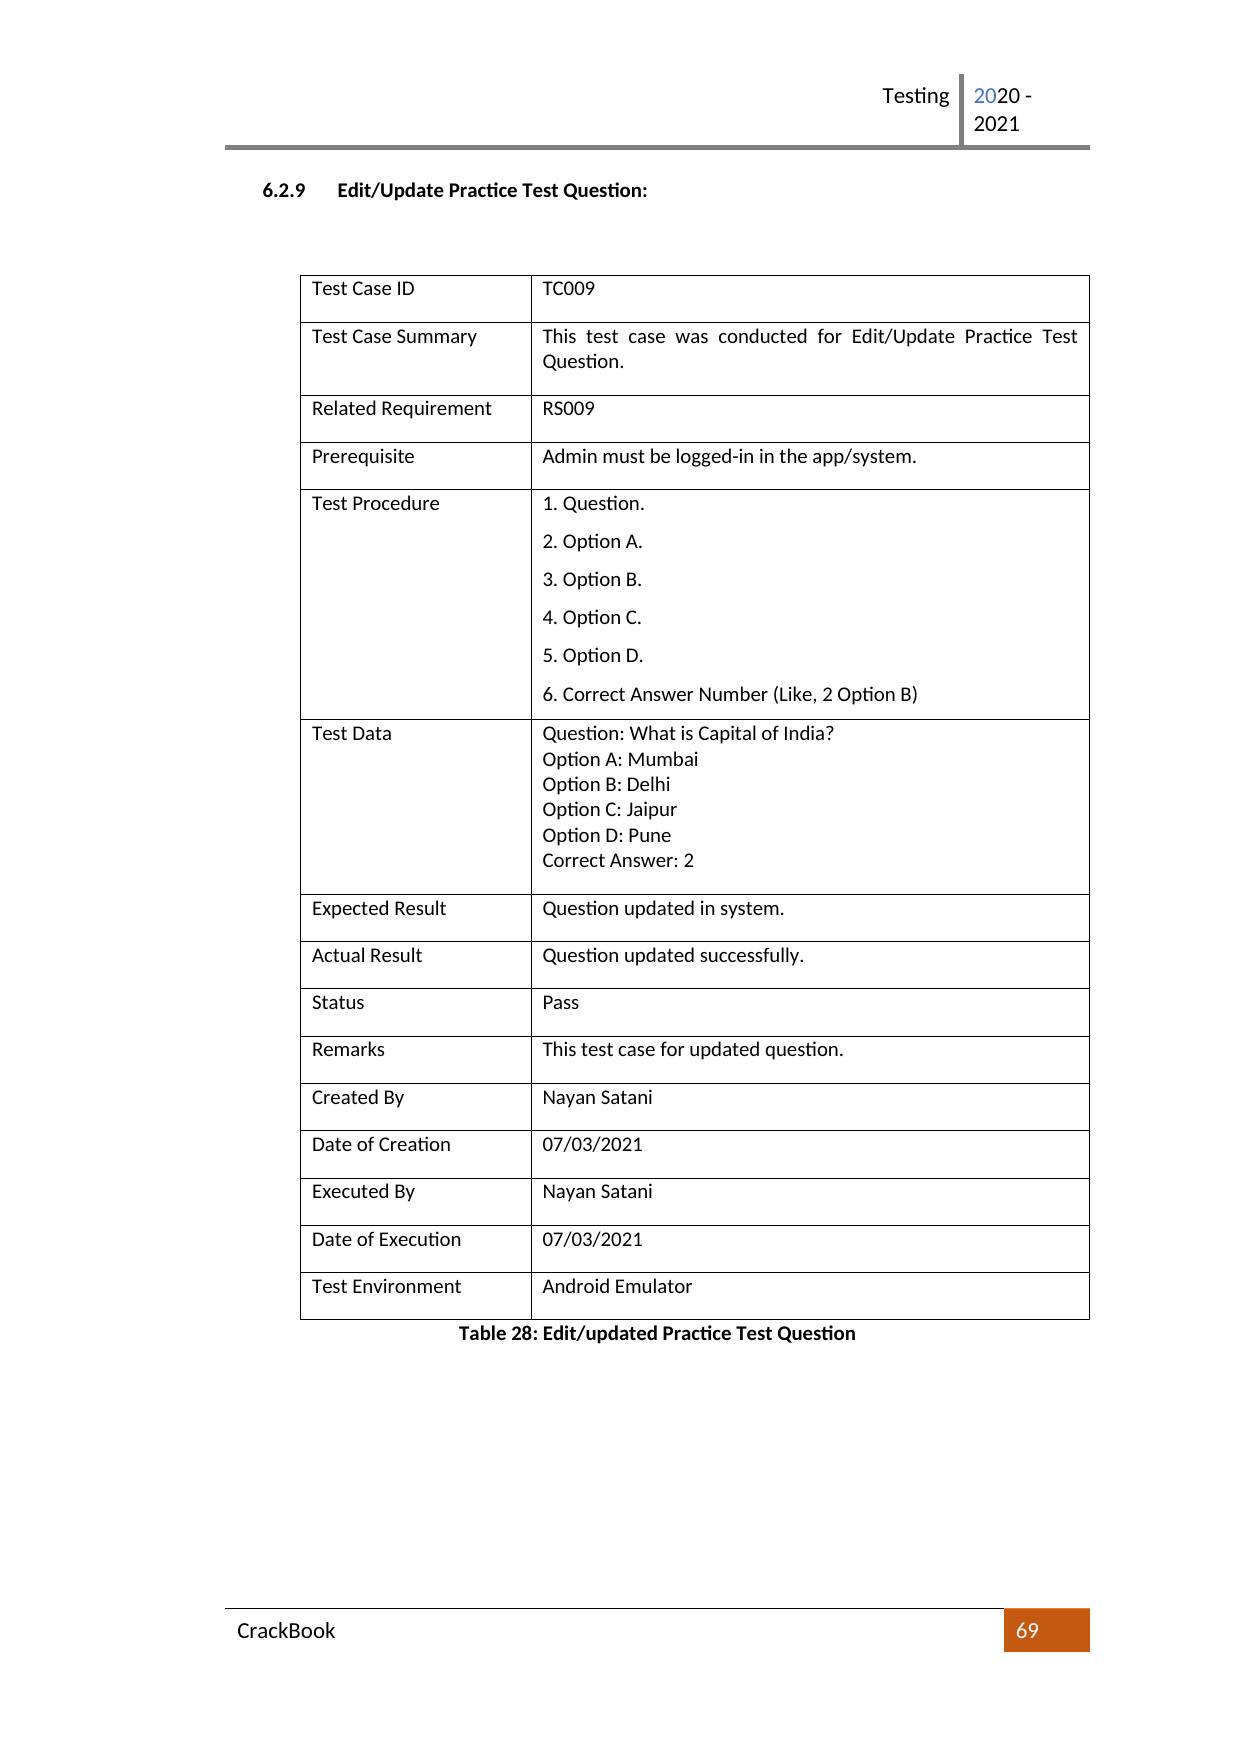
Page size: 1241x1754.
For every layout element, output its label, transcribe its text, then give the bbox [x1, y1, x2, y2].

table_cell Android Emulator [532, 1273, 1089, 1319]
table_cell Date of Execution [301, 1226, 531, 1272]
table_cell 07/03/2021 [532, 1131, 1089, 1177]
table_cell Status [301, 989, 531, 1036]
table_cell Related Requirement [301, 396, 531, 442]
table_cell Test Case Summary [301, 323, 531, 394]
table_header TC009 [532, 276, 1089, 322]
table_cell Question: What is Capital of India? Option A: Mumbai Option B: Delhi Option C: Jaipur Option D: Pune Correct Answer: 2 [532, 720, 1089, 894]
list Edit/Update Practice Test Question: [262, 177, 1090, 203]
table_header Test Case ID [301, 276, 531, 322]
table_cell Remarks [301, 1037, 531, 1083]
text Table 28: Edit/updated Practice Test Question [225, 1320, 1090, 1346]
table_cell This test case for updated question. [532, 1037, 1089, 1083]
table_cell Test Environment [301, 1273, 531, 1319]
table_cell Nayan Satani [532, 1084, 1089, 1130]
table_cell Prerequisite [301, 443, 531, 489]
table_cell 07/03/2021 [532, 1226, 1089, 1272]
table_cell Expected Result [301, 895, 531, 941]
table_cell RS009 [532, 396, 1089, 442]
table_cell Executed By [301, 1179, 531, 1225]
table_cell Created By [301, 1084, 531, 1130]
table_cell Admin must be logged-in in the app/system. [532, 443, 1089, 489]
table_cell Question updated successfully. [532, 942, 1089, 988]
table_cell Pass [532, 989, 1089, 1036]
table_cell 1. Question. 2. Option A. 3. Option B. 4. Option C. 5. Option D. 6. Correct Answer Number (Like, 2 Option B) [532, 490, 1089, 719]
table_cell This test case was conducted for Edit/Update Practice Test Question. [532, 323, 1089, 394]
table_cell Actual Result [301, 942, 531, 988]
table_cell Test Data [301, 720, 531, 894]
table_cell Nayan Satani [532, 1179, 1089, 1225]
table_cell Question updated in system. [532, 895, 1089, 941]
table_cell Date of Creation [301, 1131, 531, 1177]
table_cell Test Procedure [301, 490, 531, 719]
